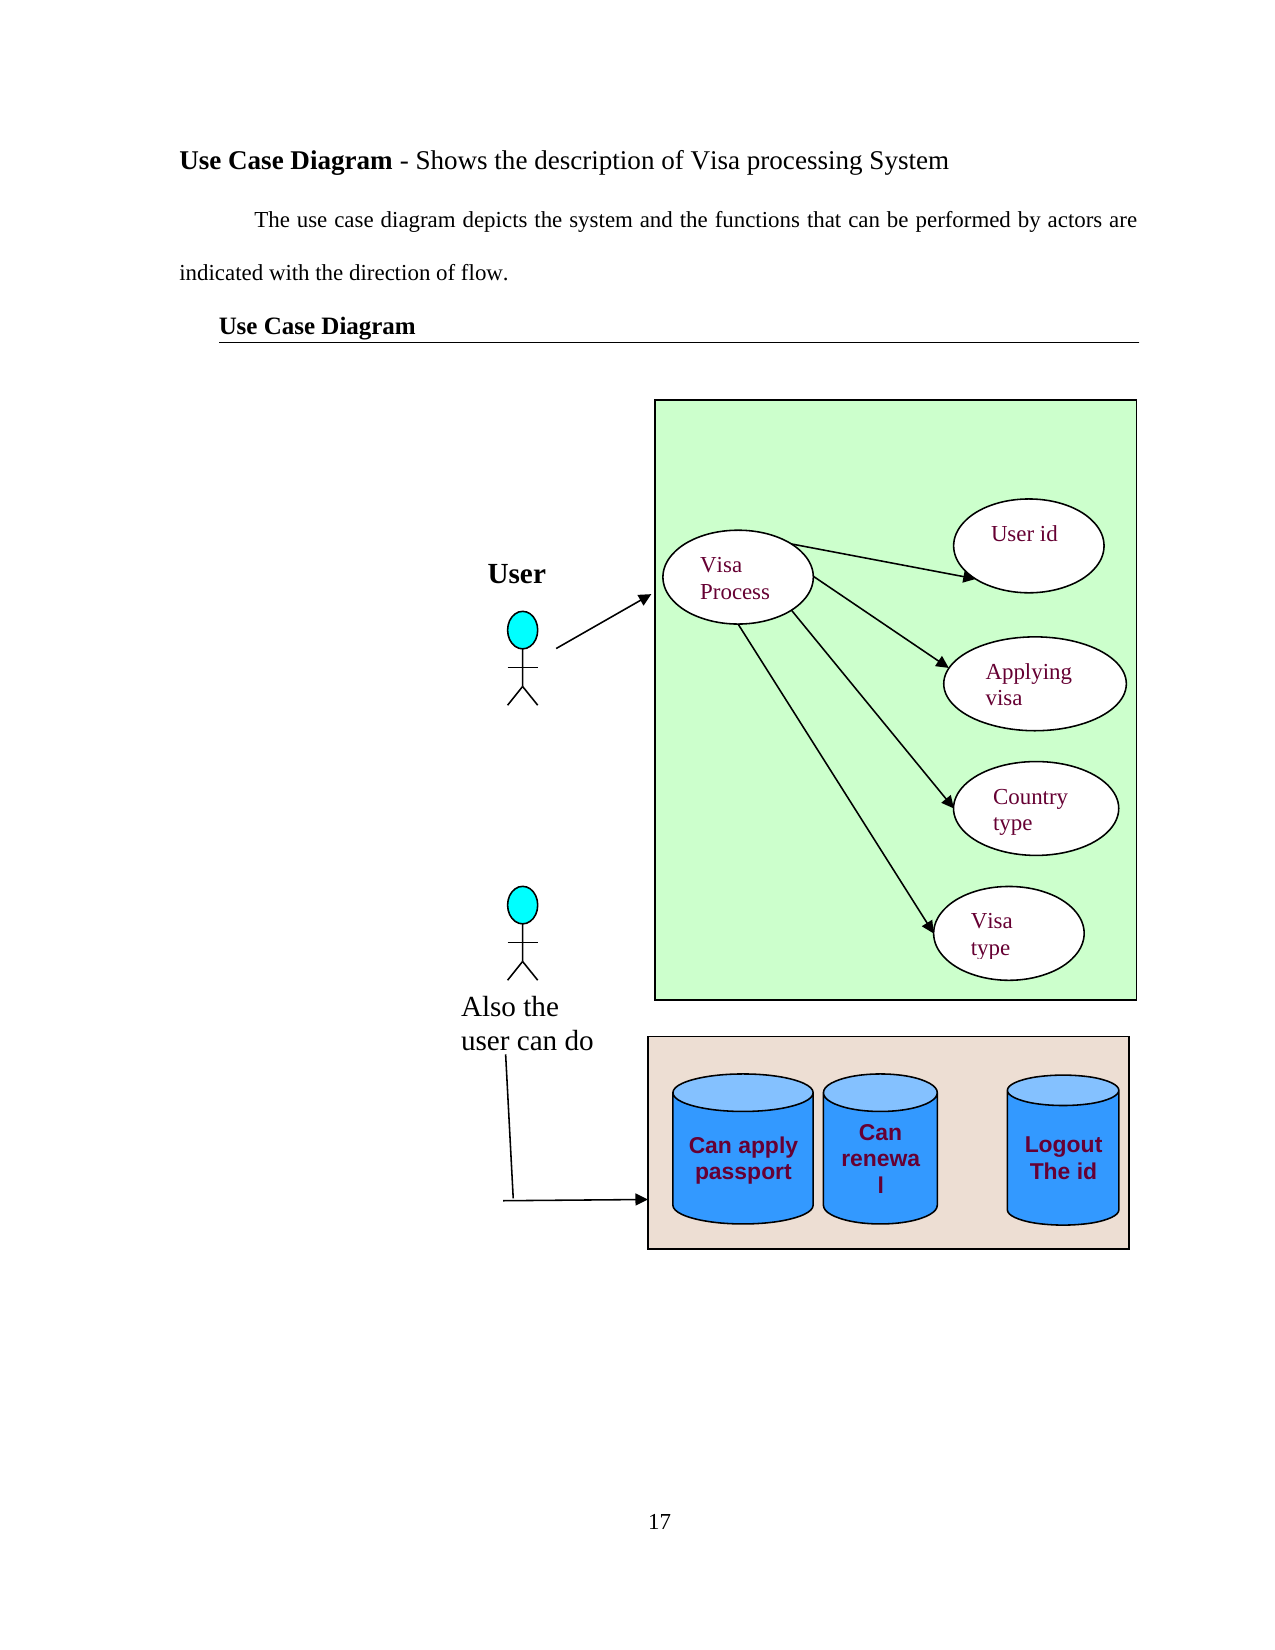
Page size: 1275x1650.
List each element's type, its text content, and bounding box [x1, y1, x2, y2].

subtitle Use Case Diagram [218, 311, 1139, 343]
text The use case diagram depicts the system and the functions that can be performed by actors are indicated with the direction of flow. [179, 206, 1139, 285]
text Use Case Diagram - Shows the description of Visa processing System [179, 144, 1139, 175]
